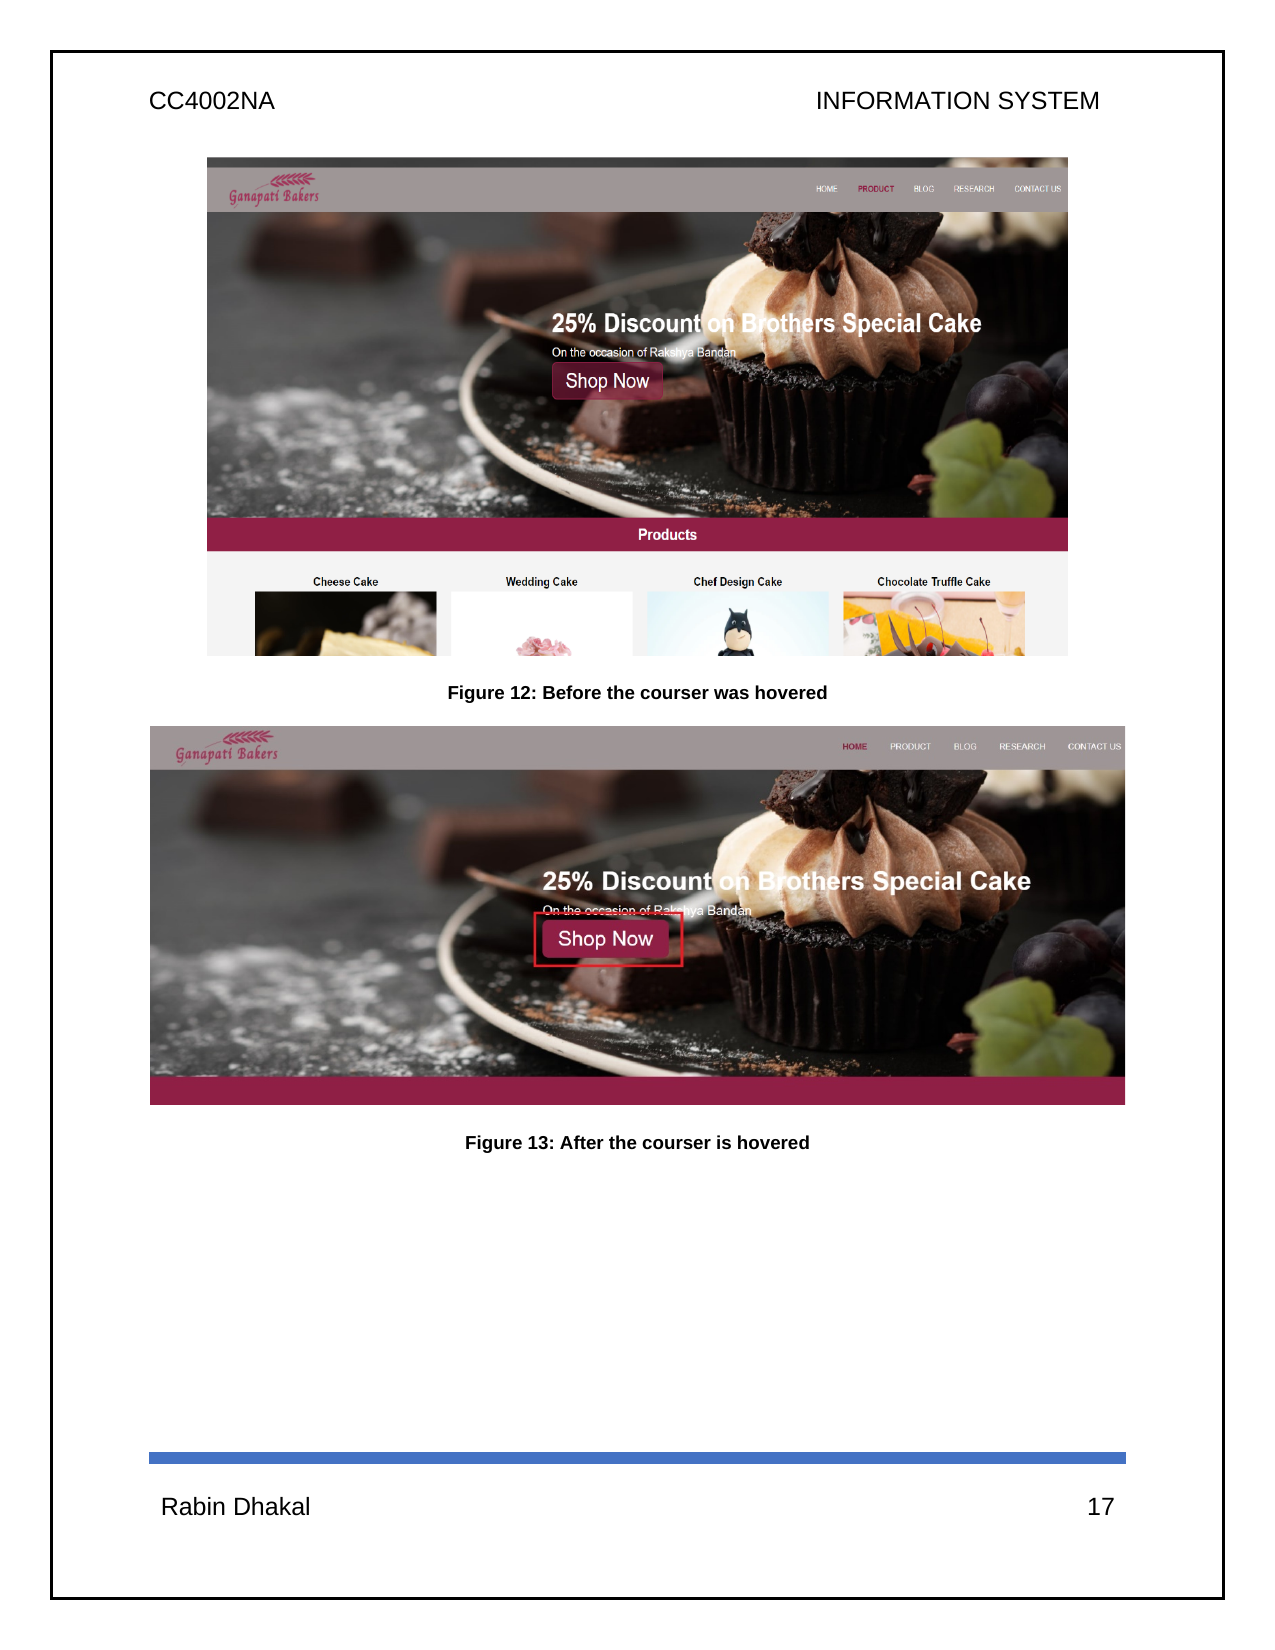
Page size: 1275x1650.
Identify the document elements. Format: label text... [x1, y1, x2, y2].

picture [207, 156, 1068, 656]
picture [150, 726, 1125, 1105]
